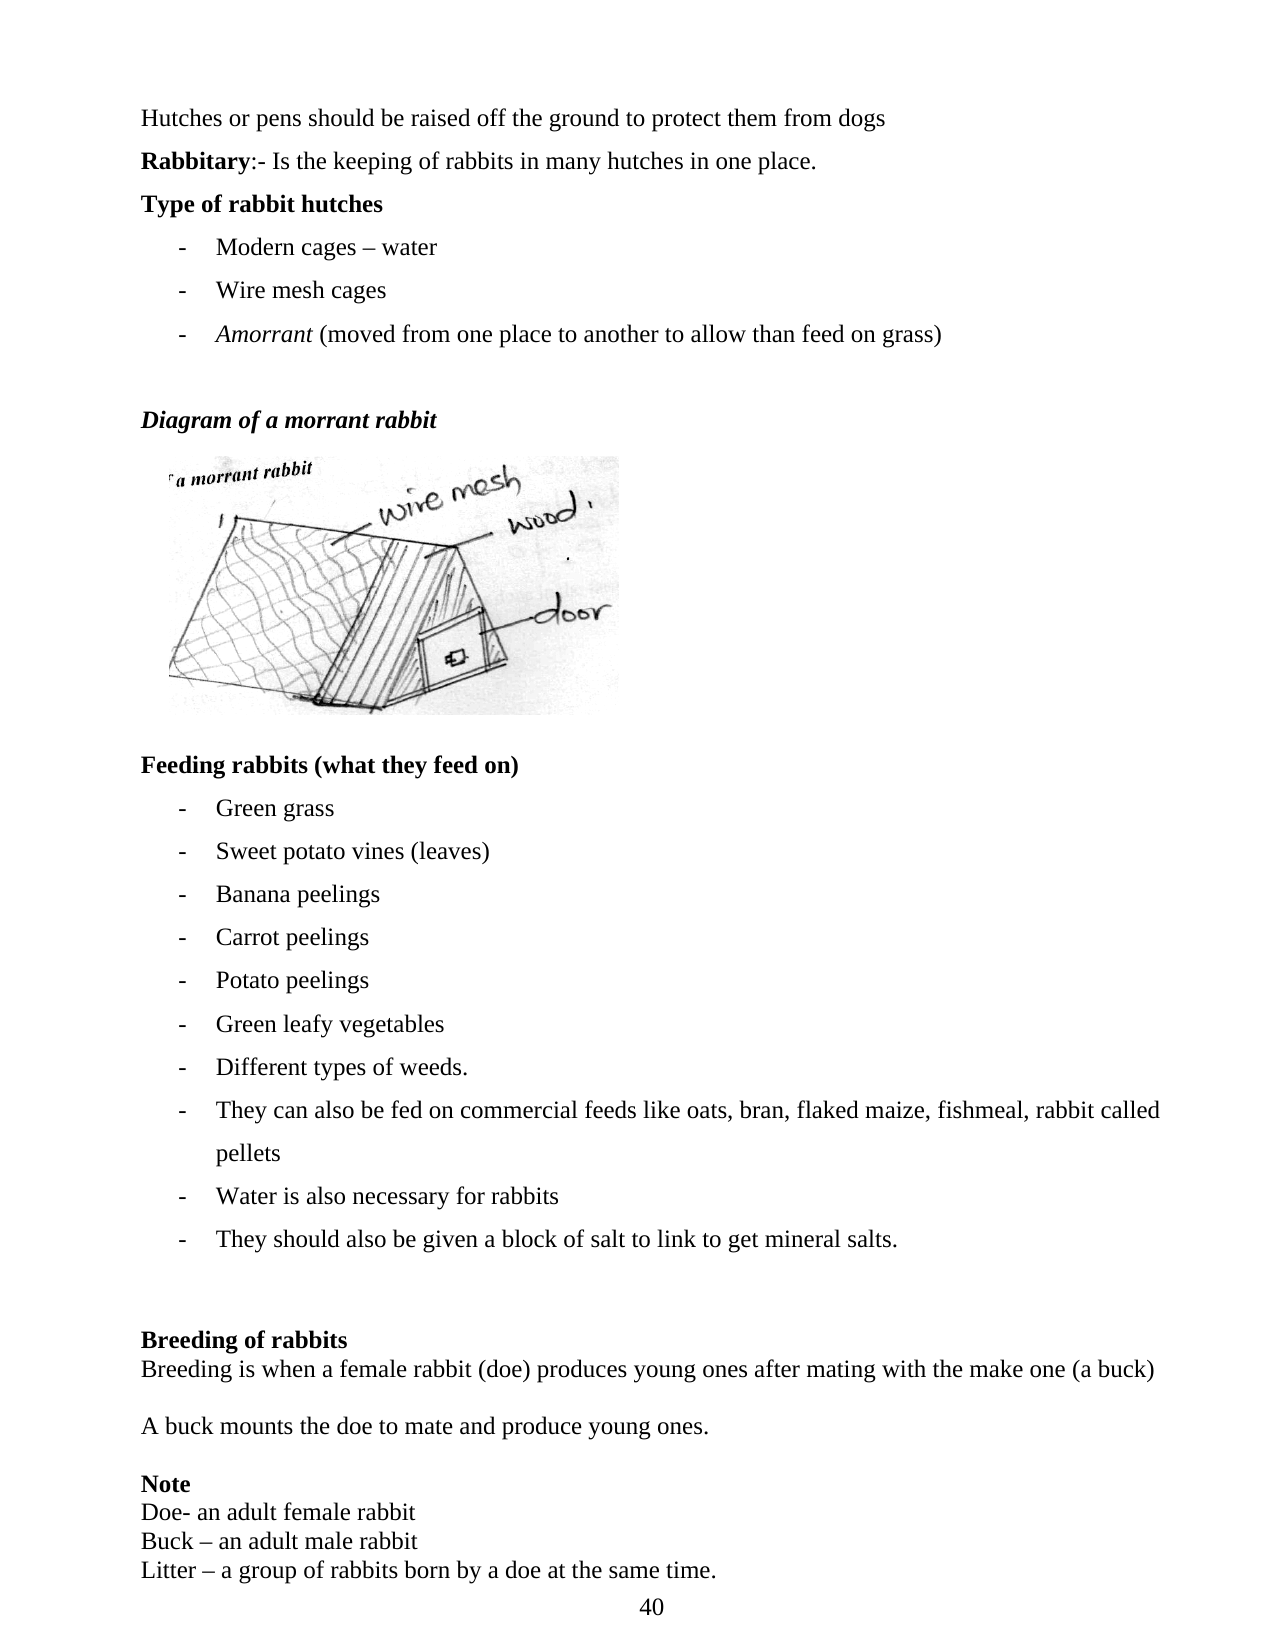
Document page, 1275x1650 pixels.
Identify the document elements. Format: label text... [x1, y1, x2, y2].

list Banana peelings [178, 879, 1162, 908]
text Doe- an adult female rabbit [141, 1497, 1162, 1526]
text Buck – an adult male rabbit [141, 1526, 1162, 1555]
list Green leafy vegetables [178, 1009, 1162, 1037]
list Potato peelings [178, 966, 1162, 994]
text Feeding rabbits (what they feed on) [141, 750, 1162, 779]
text Note [141, 1469, 1162, 1497]
text Diagram of a morrant rabbit [141, 405, 1162, 434]
text Litter – a group of rabbits born by a doe at the same time. [141, 1555, 1162, 1584]
text Breeding is when a female rabbit (doe) produces young ones after mating with the make one (a buck) [141, 1354, 1162, 1382]
list Amorrant (moved from one place to another to allow than feed on grass) [178, 319, 1162, 347]
list They can also be fed on commercial feeds like oats, bran, flaked maize, fishmeal, rabbit called pellets [178, 1095, 1162, 1167]
list Water is also necessary for rabbits [178, 1181, 1162, 1210]
list Different types of weeds. [178, 1052, 1162, 1081]
list Green grass [178, 793, 1162, 822]
text Type of rabbit hutches [141, 189, 1162, 218]
text Rabbitary:- Is the keeping of rabbits in many hutches in one place. [141, 146, 1162, 175]
list Modern cages – water [178, 232, 1162, 261]
list They should also be given a block of salt to link to get mineral salts. [178, 1224, 1162, 1253]
text A buck mounts the doe to mate and produce young ones. [141, 1411, 1162, 1440]
list Sweet potato vines (leaves) [178, 836, 1162, 865]
text Hutches or pens should be raised off the ground to protect them from dogs [141, 103, 1162, 132]
text Breeding of rabbits [141, 1325, 1162, 1354]
list Wire mesh cages [178, 276, 1162, 304]
list Carrot peelings [178, 922, 1162, 951]
